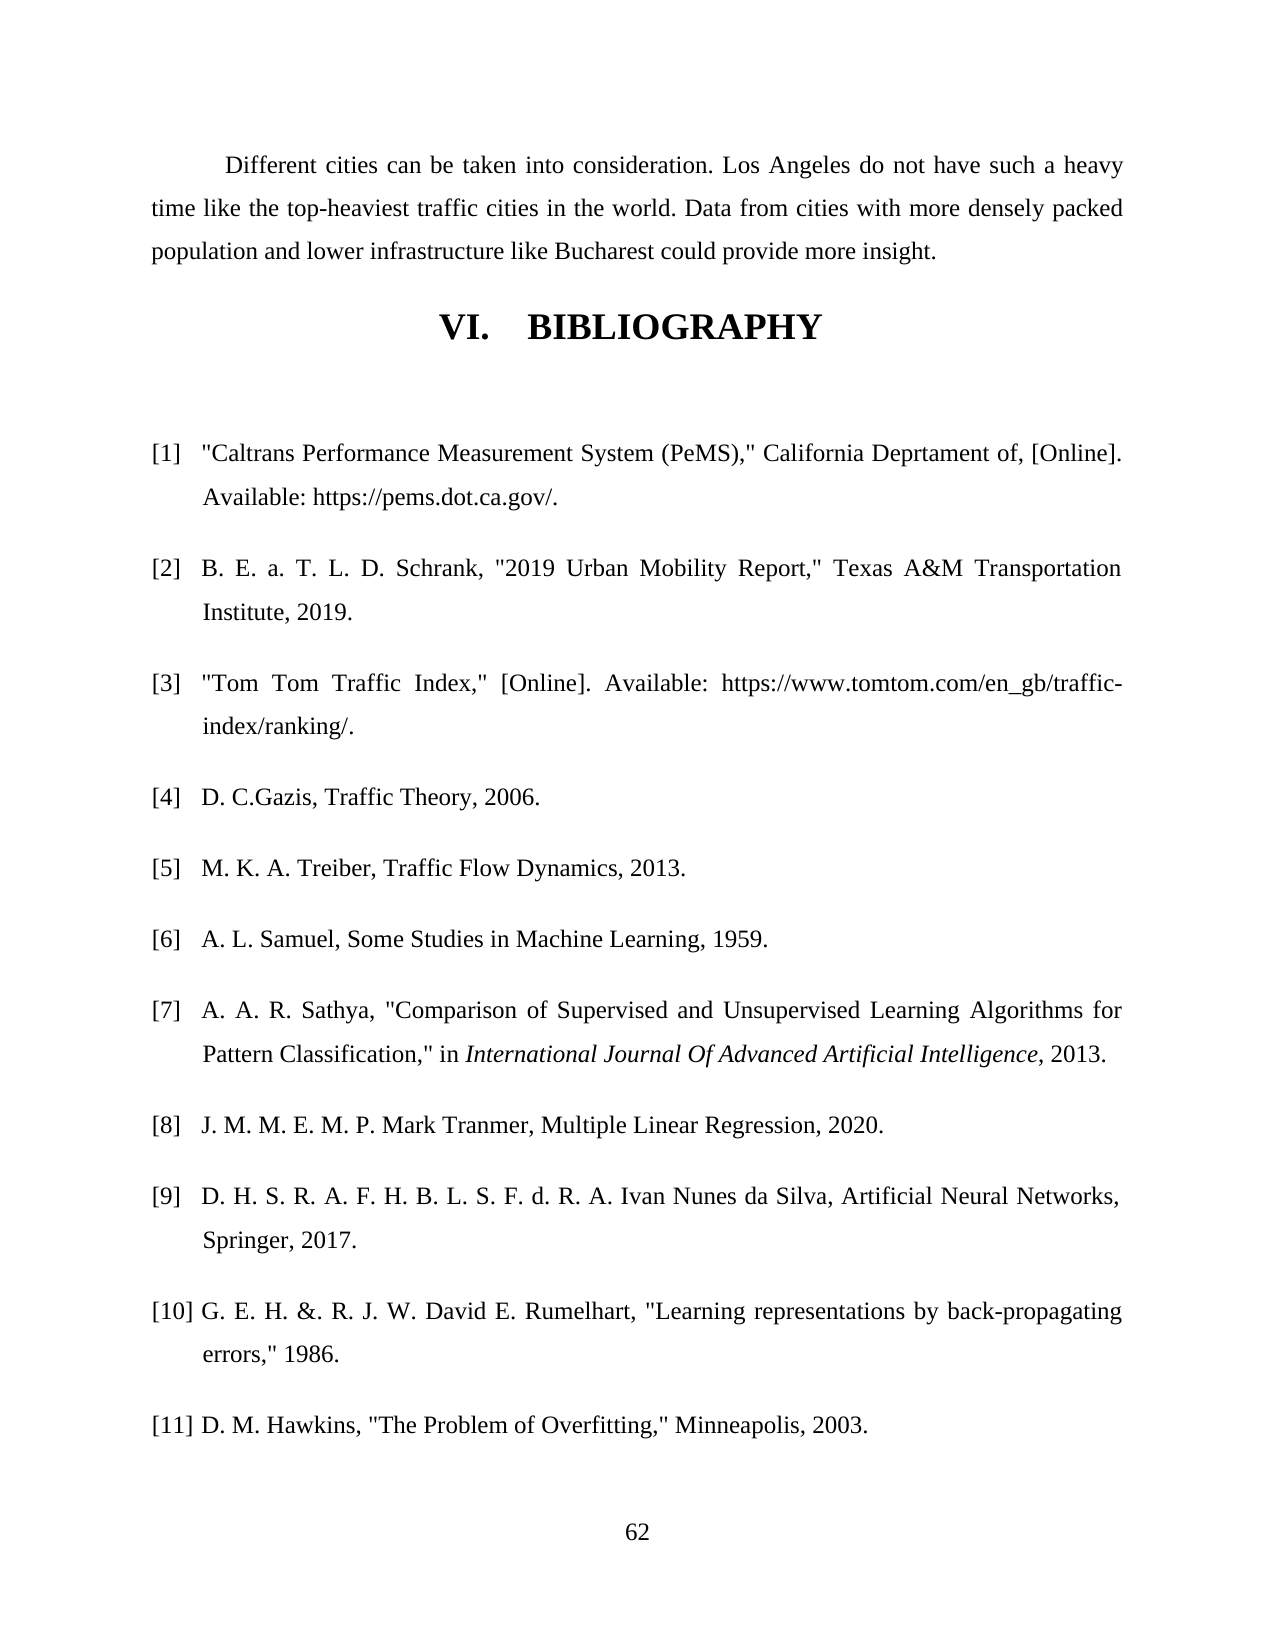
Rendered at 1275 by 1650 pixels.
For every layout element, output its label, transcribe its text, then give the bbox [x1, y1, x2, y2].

text Different cities can be taken into consideration. Los Angeles do not have such a heavy time like the top-heaviest traffic cities in the world. Data from cities with more densely packed population and lower infrastructure like Bucharest could provide more insight. [150, 150, 1125, 265]
